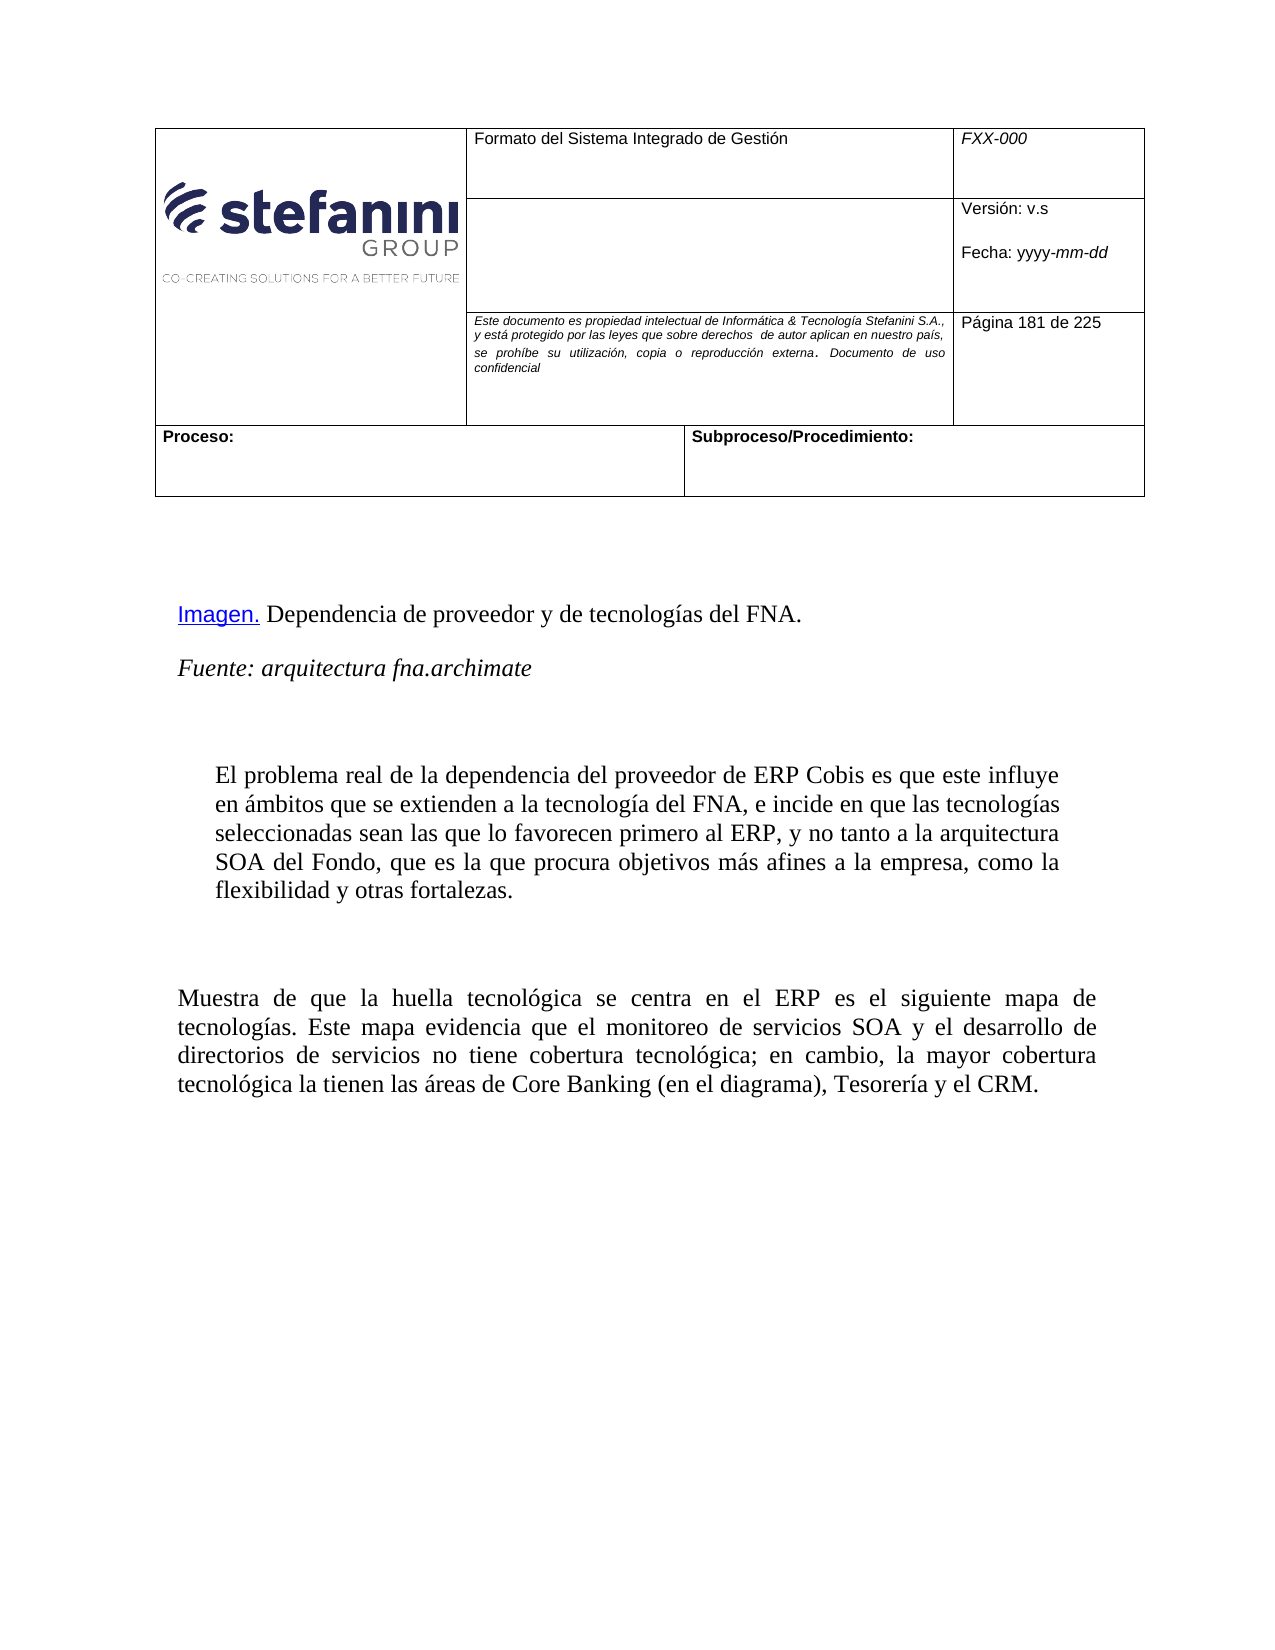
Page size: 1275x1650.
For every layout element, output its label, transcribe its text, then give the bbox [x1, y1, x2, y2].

picture [162, 182, 460, 286]
text Fuente: arquitectura fna.archimate [177, 653, 1098, 682]
text Imagen. Dependencia de proveedor y de tecnologías del FNA. [177, 599, 1098, 628]
text El problema real de la dependencia del proveedor de ERP Cobis es que este influye en ámbitos que se extienden a la tecnología del FNA, e incide en que las tecnologías seleccionadas sean las que lo favorecen primero al ERP, y no tanto a la arquitectura SOA del Fondo, que es la que procura objetivos más afines a la empresa, como la flexibilidad y otras fortalezas. [215, 761, 1060, 904]
text Muestra de que la huella tecnológica se centra en el ERP es el siguiente mapa de tecnologías. Este mapa evidencia que el monitoreo de servicios SOA y el desarrollo de directorios de servicios no tiene cobertura tecnológica; en cambio, la mayor cobertura tecnológica la tienen las áreas de Core Banking (en el diagrama), Tesorería y el CRM. [177, 983, 1098, 1098]
